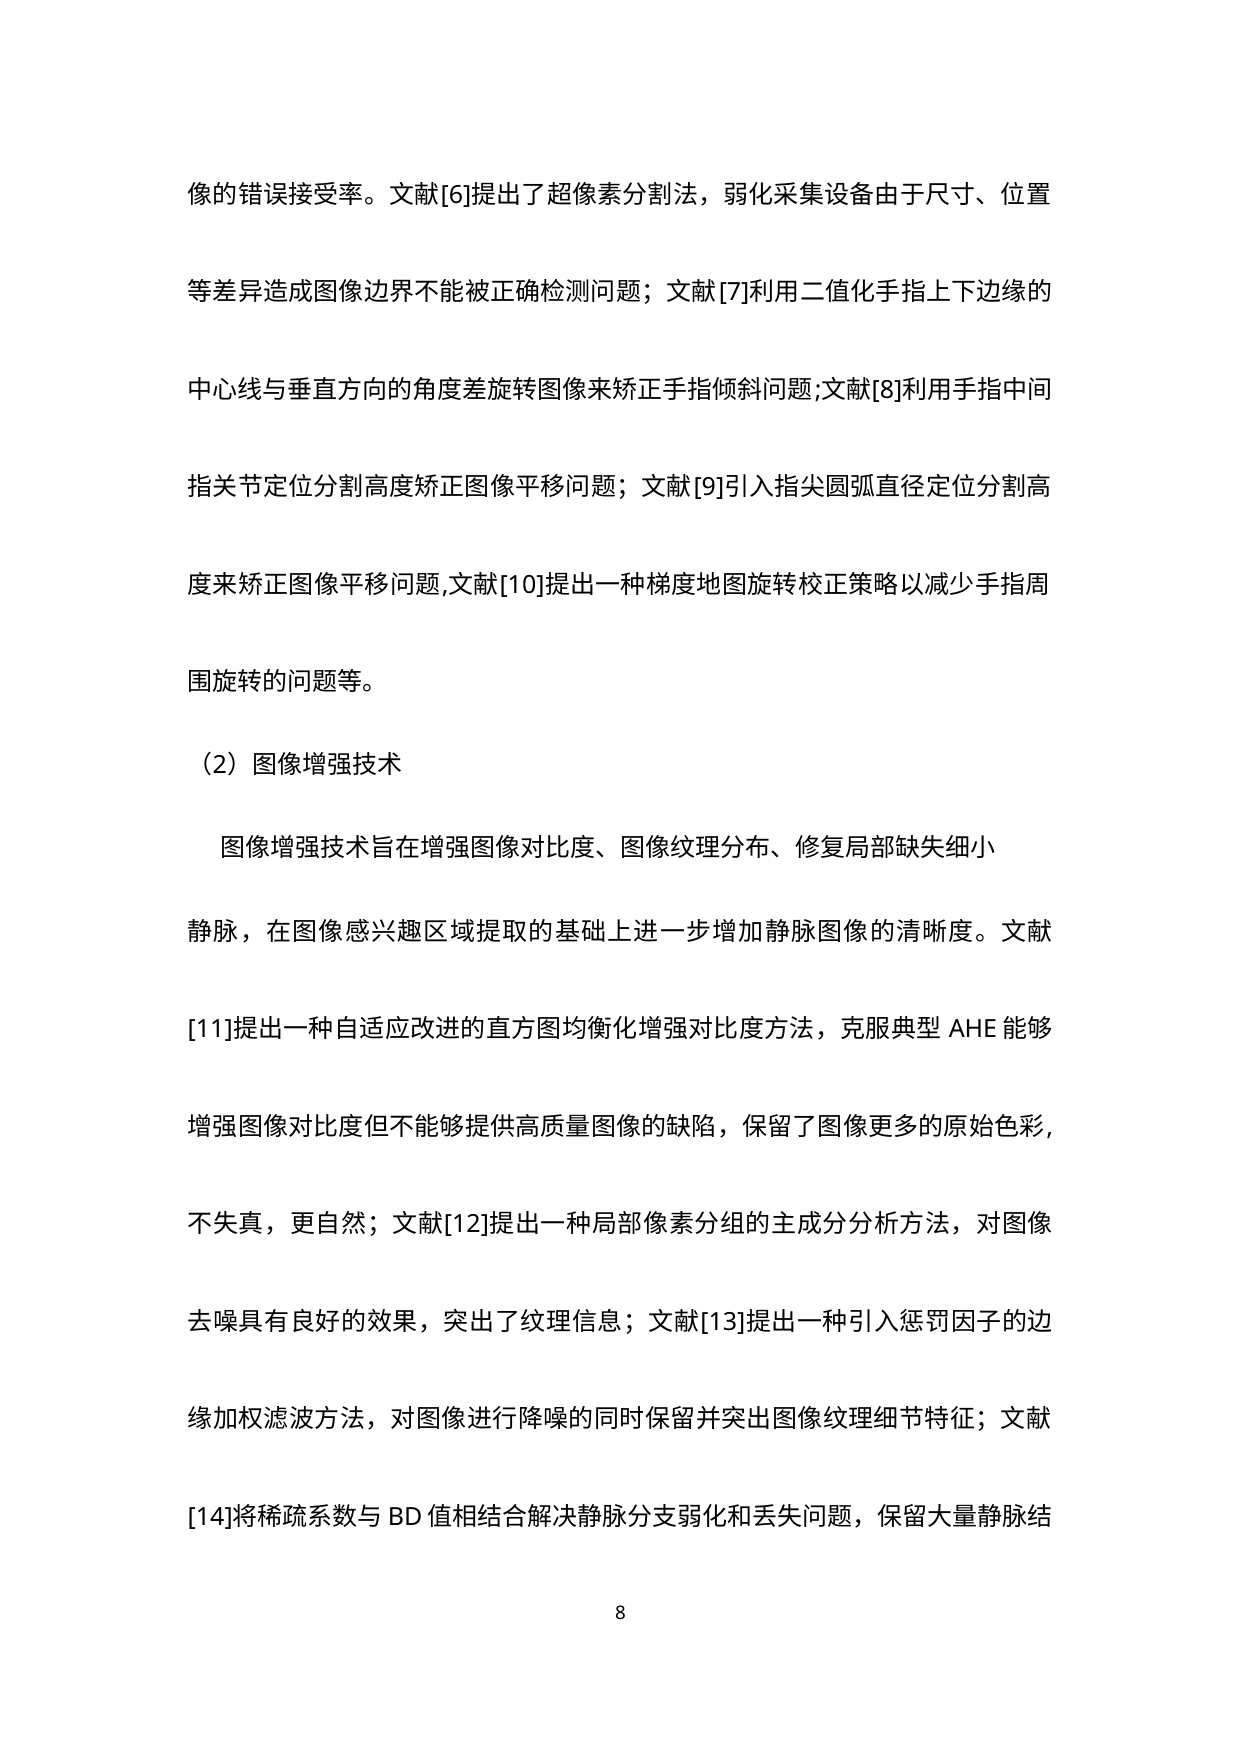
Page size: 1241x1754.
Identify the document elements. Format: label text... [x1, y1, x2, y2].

text （2）图像增强技术 [187, 730, 1053, 795]
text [187, 160, 1053, 712]
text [187, 897, 1053, 1547]
text 图像增强技术旨在增强图像对比度、图像纹理分布、修复局部缺失细小 [187, 813, 1053, 878]
